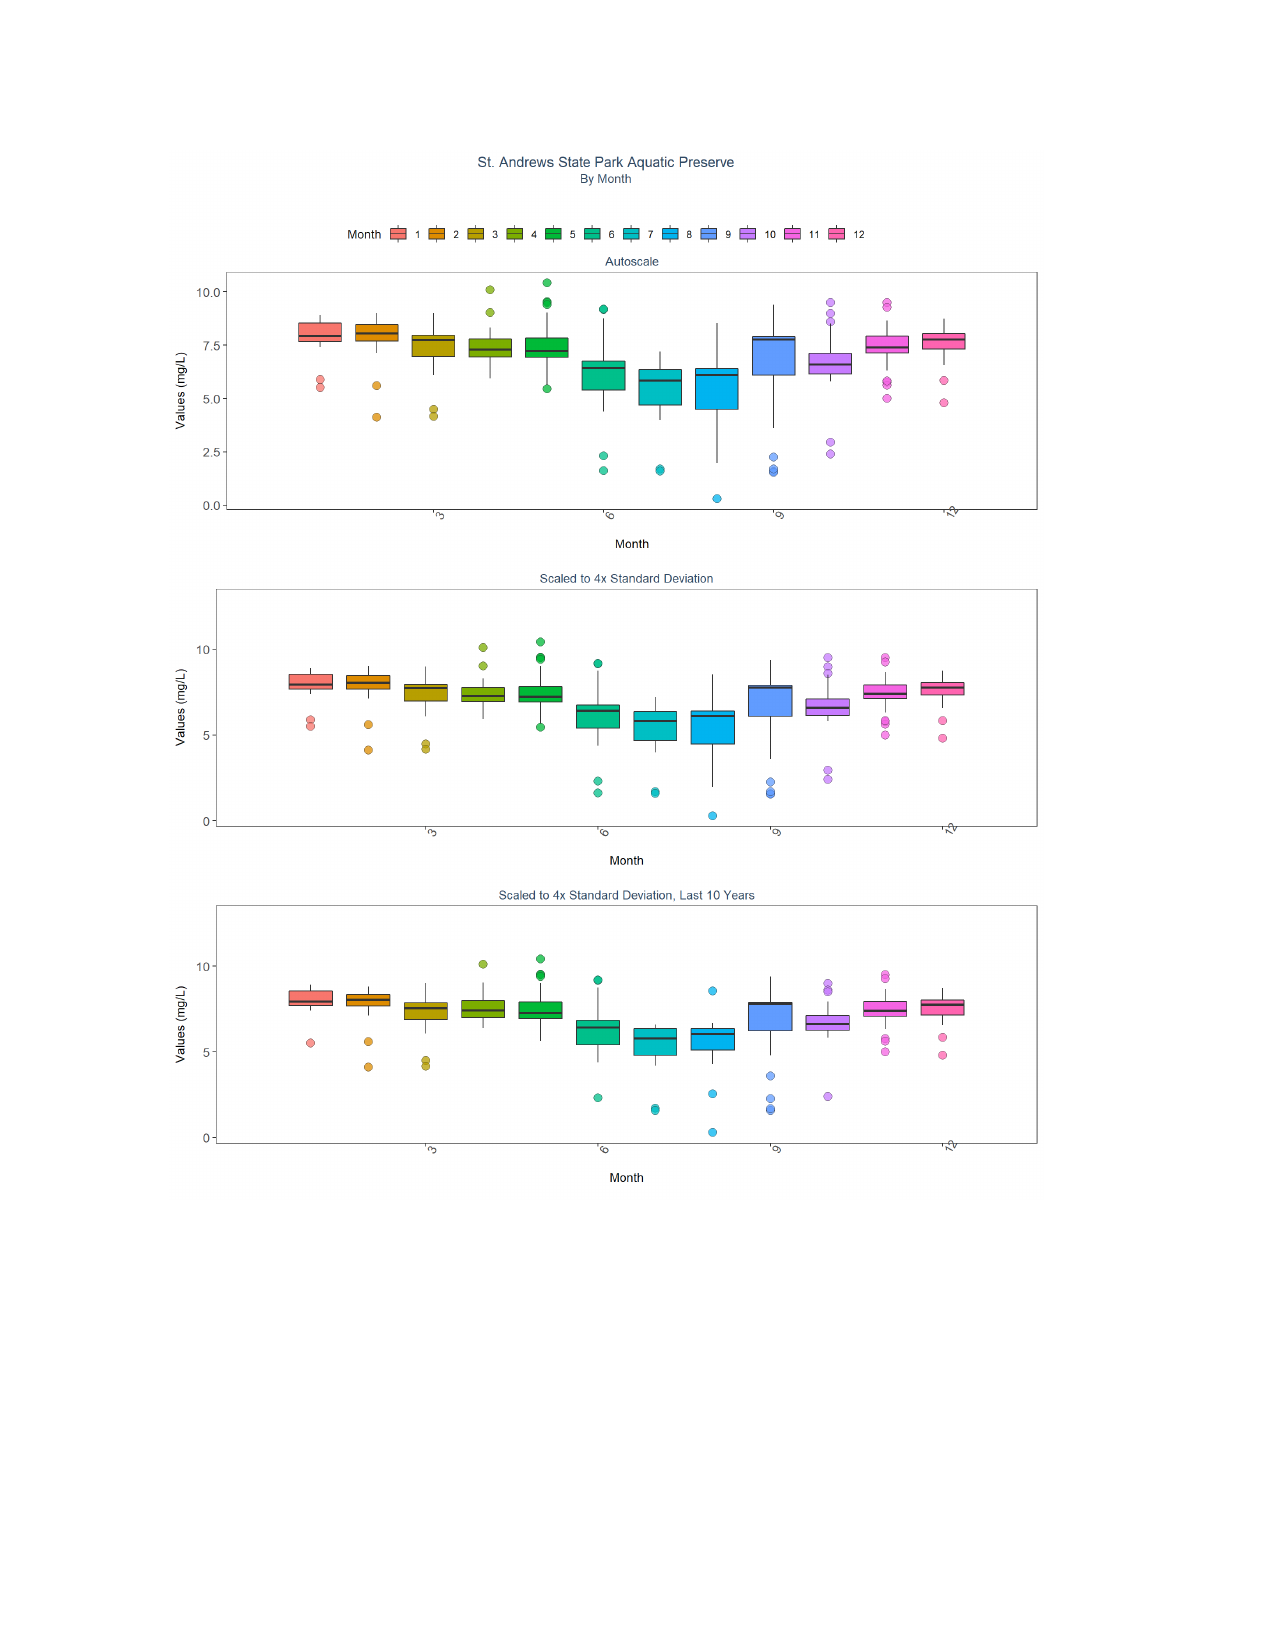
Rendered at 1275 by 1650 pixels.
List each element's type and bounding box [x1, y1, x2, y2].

picture [168, 150, 1044, 1200]
